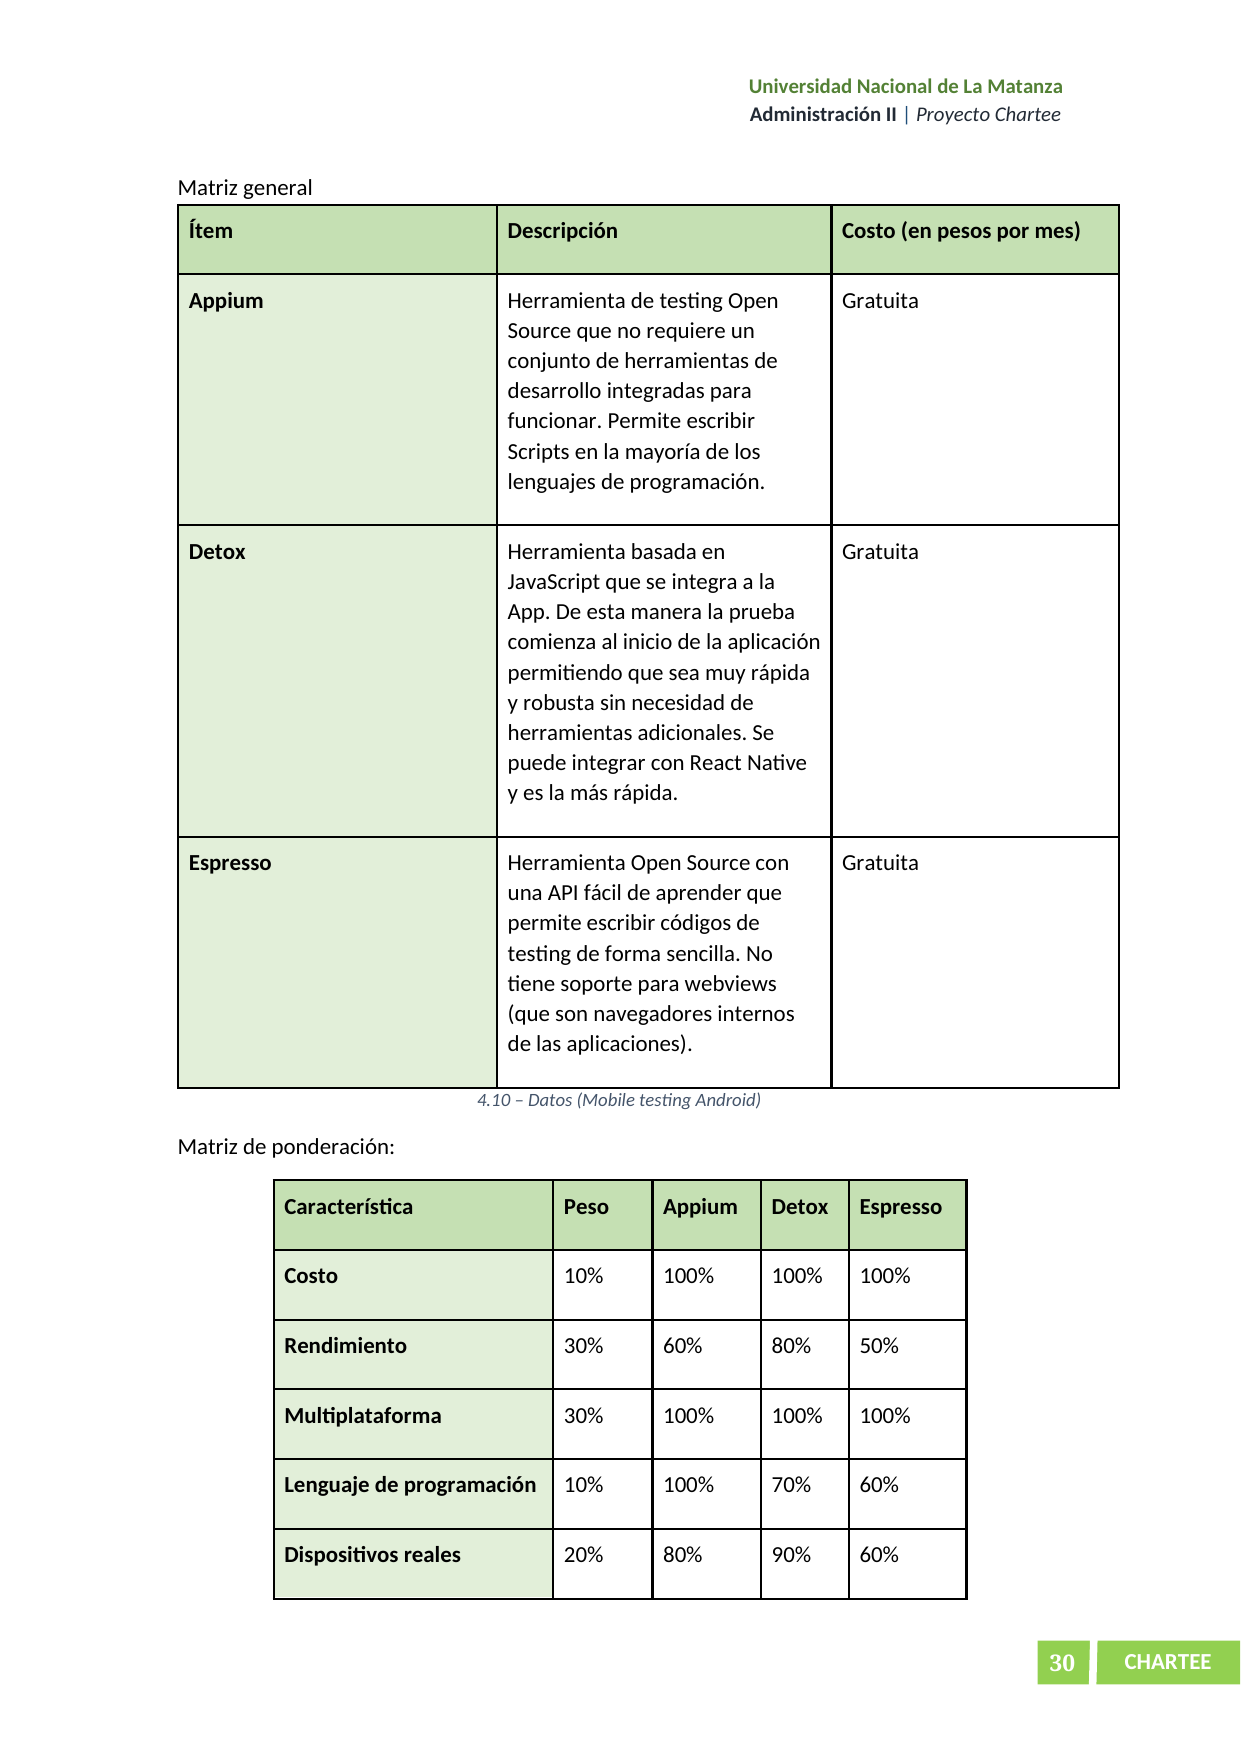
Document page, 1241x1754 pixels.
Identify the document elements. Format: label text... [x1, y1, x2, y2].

table_cell 10% [554, 1460, 651, 1528]
table_header Detox [762, 1181, 848, 1249]
table_header Appium [654, 1181, 760, 1249]
table_header Espresso [850, 1181, 965, 1249]
table_header Ítem [179, 206, 496, 273]
table_cell 80% [762, 1321, 848, 1388]
table_cell Herramienta de testing Open Source que no requiere un conjunto de herramientas de desarrollo integradas para funcionar. Permite escribir Scripts en la mayoría de los lenguajes de programación. [498, 275, 830, 524]
table_cell 100% [762, 1251, 848, 1319]
table_cell 100% [850, 1390, 965, 1458]
table_cell 20% [554, 1530, 651, 1597]
table_cell 100% [654, 1460, 760, 1528]
table_cell Costo [275, 1251, 552, 1319]
table_cell 60% [850, 1530, 965, 1597]
table_cell 80% [654, 1530, 760, 1597]
table_cell Herramienta Open Source con una API fácil de aprender que permite escribir códigos de testing de forma sencilla. No tiene soporte para webviews (que son navegadores internos de las aplicaciones). [498, 838, 830, 1087]
text 4.10 – Datos (Mobile testing Android) [177, 1089, 1063, 1112]
table_cell 100% [654, 1251, 760, 1319]
table_cell Gratuita [833, 526, 1118, 836]
table_cell Dispositivos reales [275, 1530, 552, 1597]
text Matriz general [177, 173, 1063, 201]
table_cell 100% [762, 1390, 848, 1458]
table_cell 60% [850, 1460, 965, 1528]
table_cell 90% [762, 1530, 848, 1597]
table_cell Gratuita [833, 838, 1118, 1087]
table_cell Appium [179, 275, 496, 524]
table_header Descripción [498, 206, 830, 273]
table_header Característica [275, 1181, 552, 1249]
table_cell Herramienta basada en JavaScript que se integra a la App. De esta manera la prueba comienza al inicio de la aplicación permitiendo que sea muy rápida y robusta sin necesidad de herramientas adicionales. Se puede integrar con React Native y es la más rápida. [498, 526, 830, 836]
table_cell 70% [762, 1460, 848, 1528]
table_cell 60% [654, 1321, 760, 1388]
table_cell Rendimiento [275, 1321, 552, 1388]
table_cell 50% [850, 1321, 965, 1388]
table_cell Lenguaje de programación [275, 1460, 552, 1528]
table_header Peso [554, 1181, 651, 1249]
table_cell Detox [179, 526, 496, 836]
table_header Costo (en pesos por mes) [833, 206, 1118, 273]
text Matriz de ponderación: [177, 1132, 1063, 1160]
table_cell Multiplataforma [275, 1390, 552, 1458]
table_cell 30% [554, 1390, 651, 1458]
table_cell 10% [554, 1251, 651, 1319]
table_cell Espresso [179, 838, 496, 1087]
table_cell 100% [850, 1251, 965, 1319]
table_cell 100% [654, 1390, 760, 1458]
table_cell Gratuita [833, 275, 1118, 524]
table_cell 30% [554, 1321, 651, 1388]
